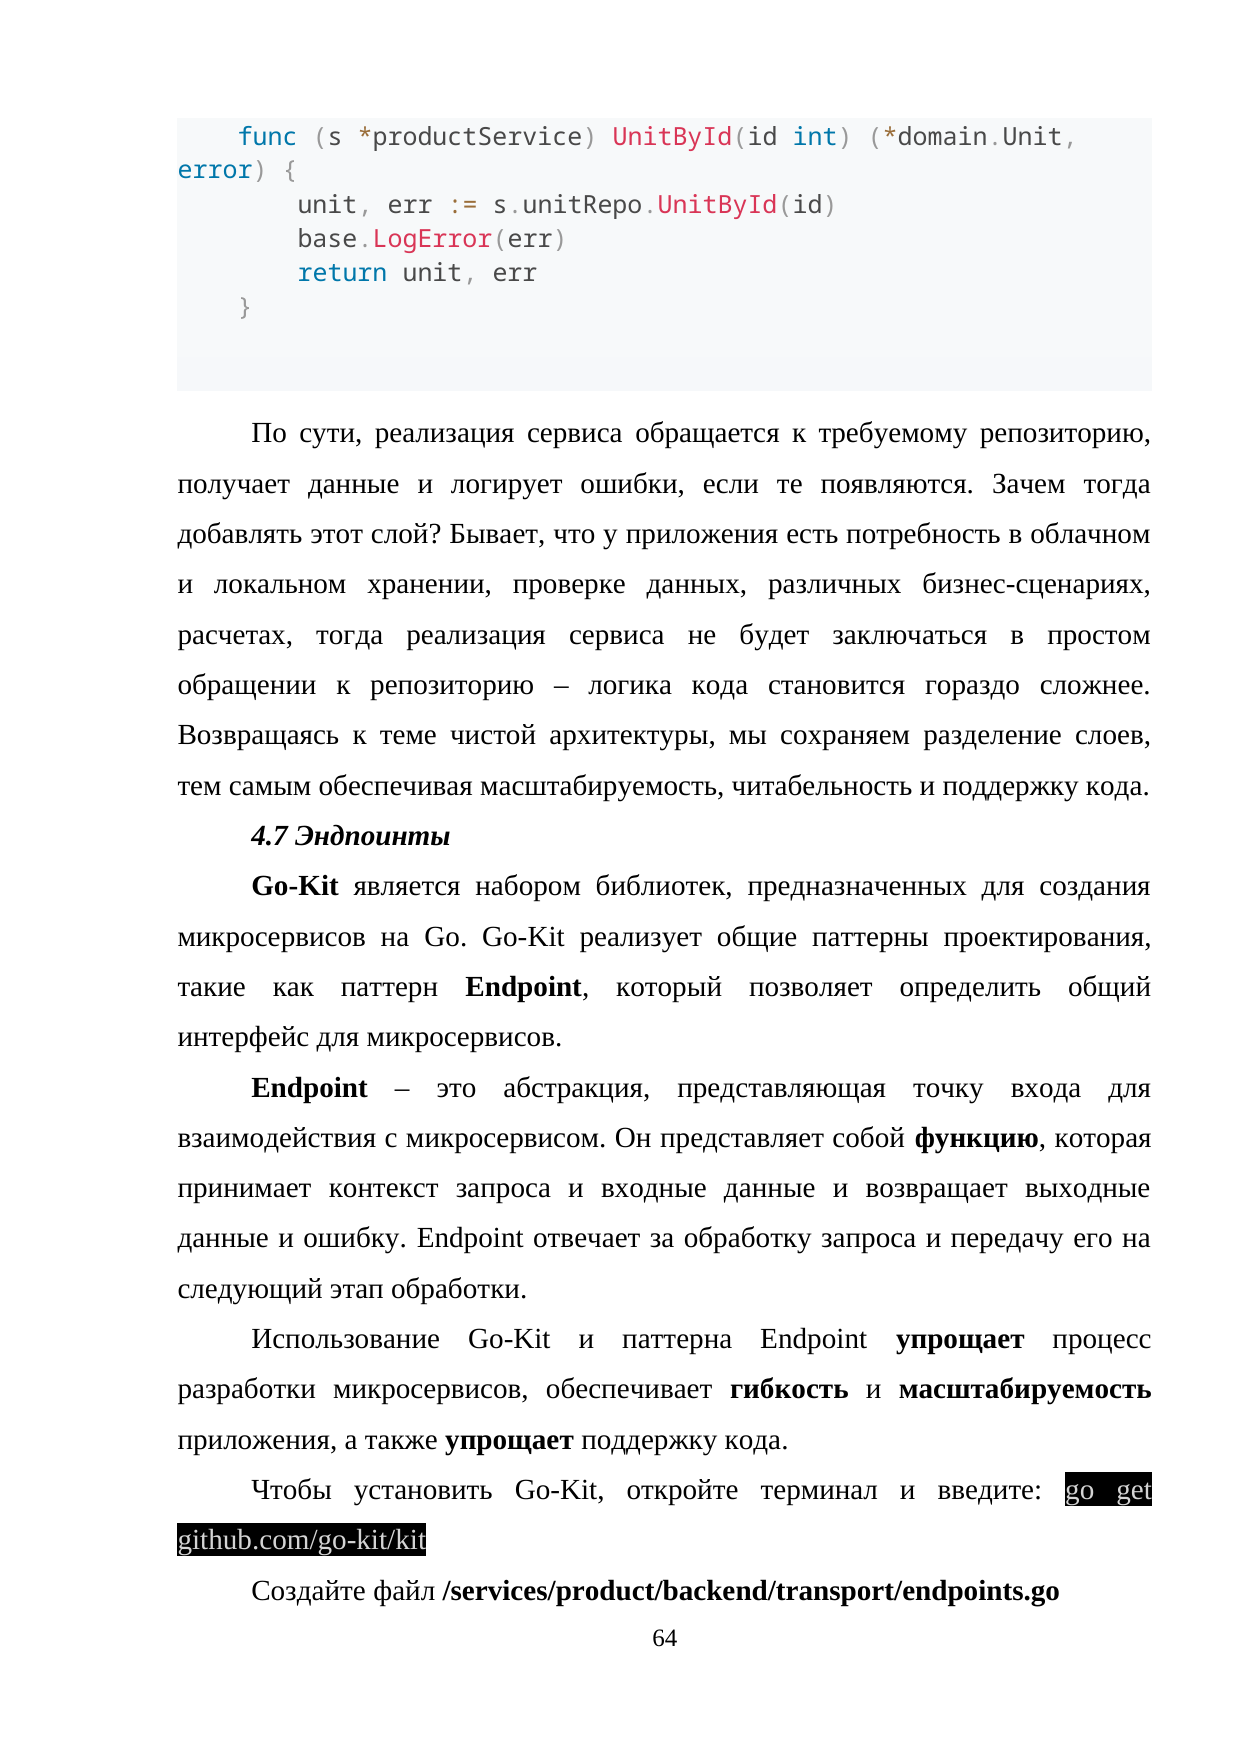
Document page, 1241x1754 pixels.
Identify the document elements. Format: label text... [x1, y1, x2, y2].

text unit, err := s.unitRepo.UnitById(id) [177, 186, 1152, 220]
text По сути, реализация сервиса обращается к требуемому репозиторию, получает данные и логирует ошибки, если те появляются. Зачем тогда добавлять этот слой? Бывает, что у приложения есть потребность в облачном и локальном хранении, проверке данных, различных бизнес-сценариях, расчетах, тогда реализация сервиса не будет заключаться в простом обращении к репозиторию – логика кода становится гораздо сложнее. Возвращаясь к теме чистой архитектуры, мы сохраняем разделение слоев, тем самым обеспечивая масштабируемость, читабельность и поддержку кода. [177, 416, 1152, 801]
text func (s *productService) UnitById(id int) (*domain.Unit, error) { [177, 118, 1152, 186]
text } [177, 288, 1152, 322]
text Чтобы установить Go-Kit, откройте терминал и введите: go get github.com/go-kit/kit [177, 1472, 1152, 1556]
text Использование Go-Kit и паттерна Endpoint упрощает процесс разработки микросервисов, обеспечивает гибкость и масштабируемость приложения, а также упрощает поддержку кода. [177, 1321, 1152, 1455]
text Go-Kit является набором библиотек, предназначенных для создания микросервисов на Go. Go-Kit реализует общие паттерны проектирования, такие как паттерн Endpoint, который позволяет определить общий интерфейс для микросервисов. [177, 868, 1152, 1053]
text Endpoint – это абстракция, представляющая точку входа для взаимодействия с микросервисом. Он представляет собой функцию, которая принимает контекст запроса и входные данные и возвращает выходные данные и ошибку. Endpoint отвечает за обработку запроса и передачу его на следующий этап обработки. [177, 1070, 1152, 1304]
text return unit, err [177, 254, 1152, 288]
text base.LogError(err) [177, 220, 1152, 254]
subtitle Эндпоинты [251, 818, 1152, 852]
text Создайте файл /services/product/backend/transport/endpoints.go [177, 1573, 1152, 1606]
